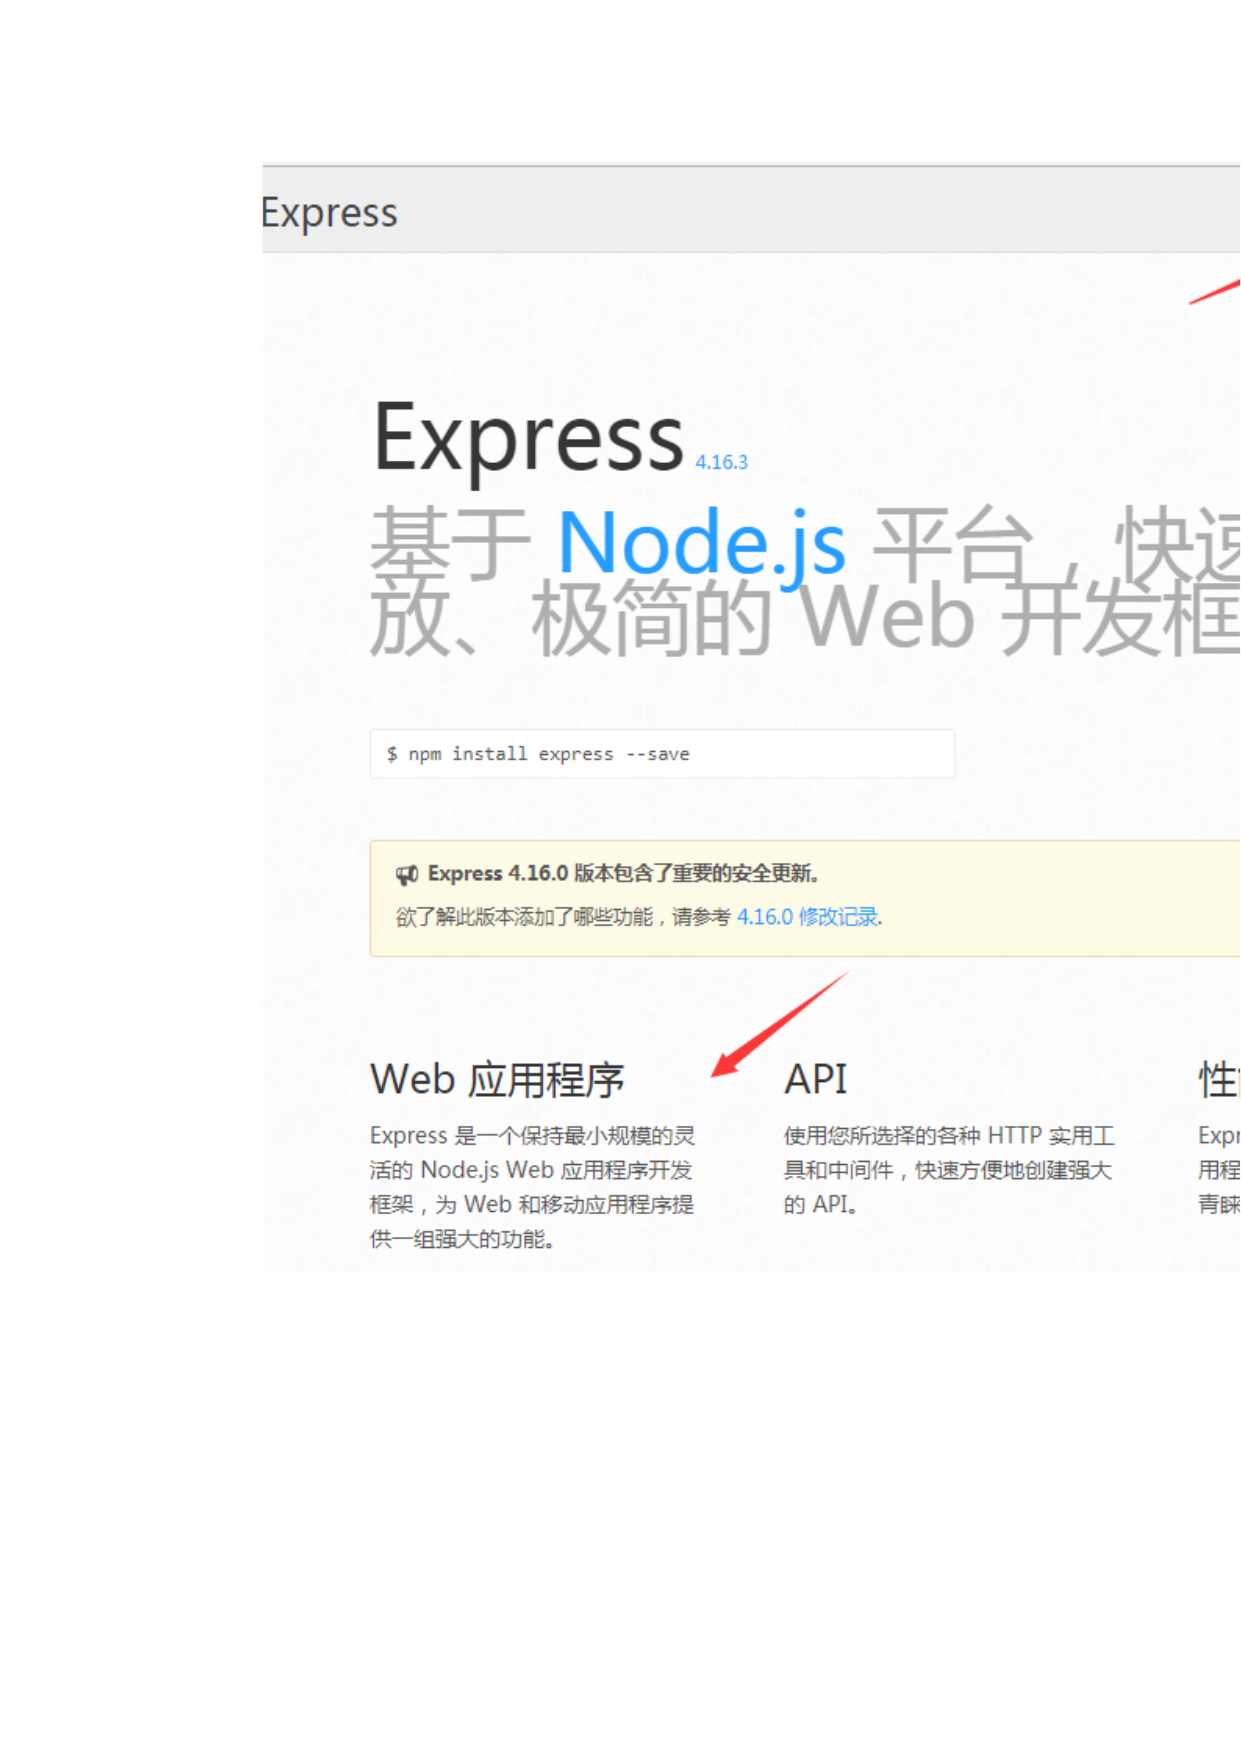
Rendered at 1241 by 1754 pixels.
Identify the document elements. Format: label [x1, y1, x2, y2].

picture [262, 162, 1241, 1272]
